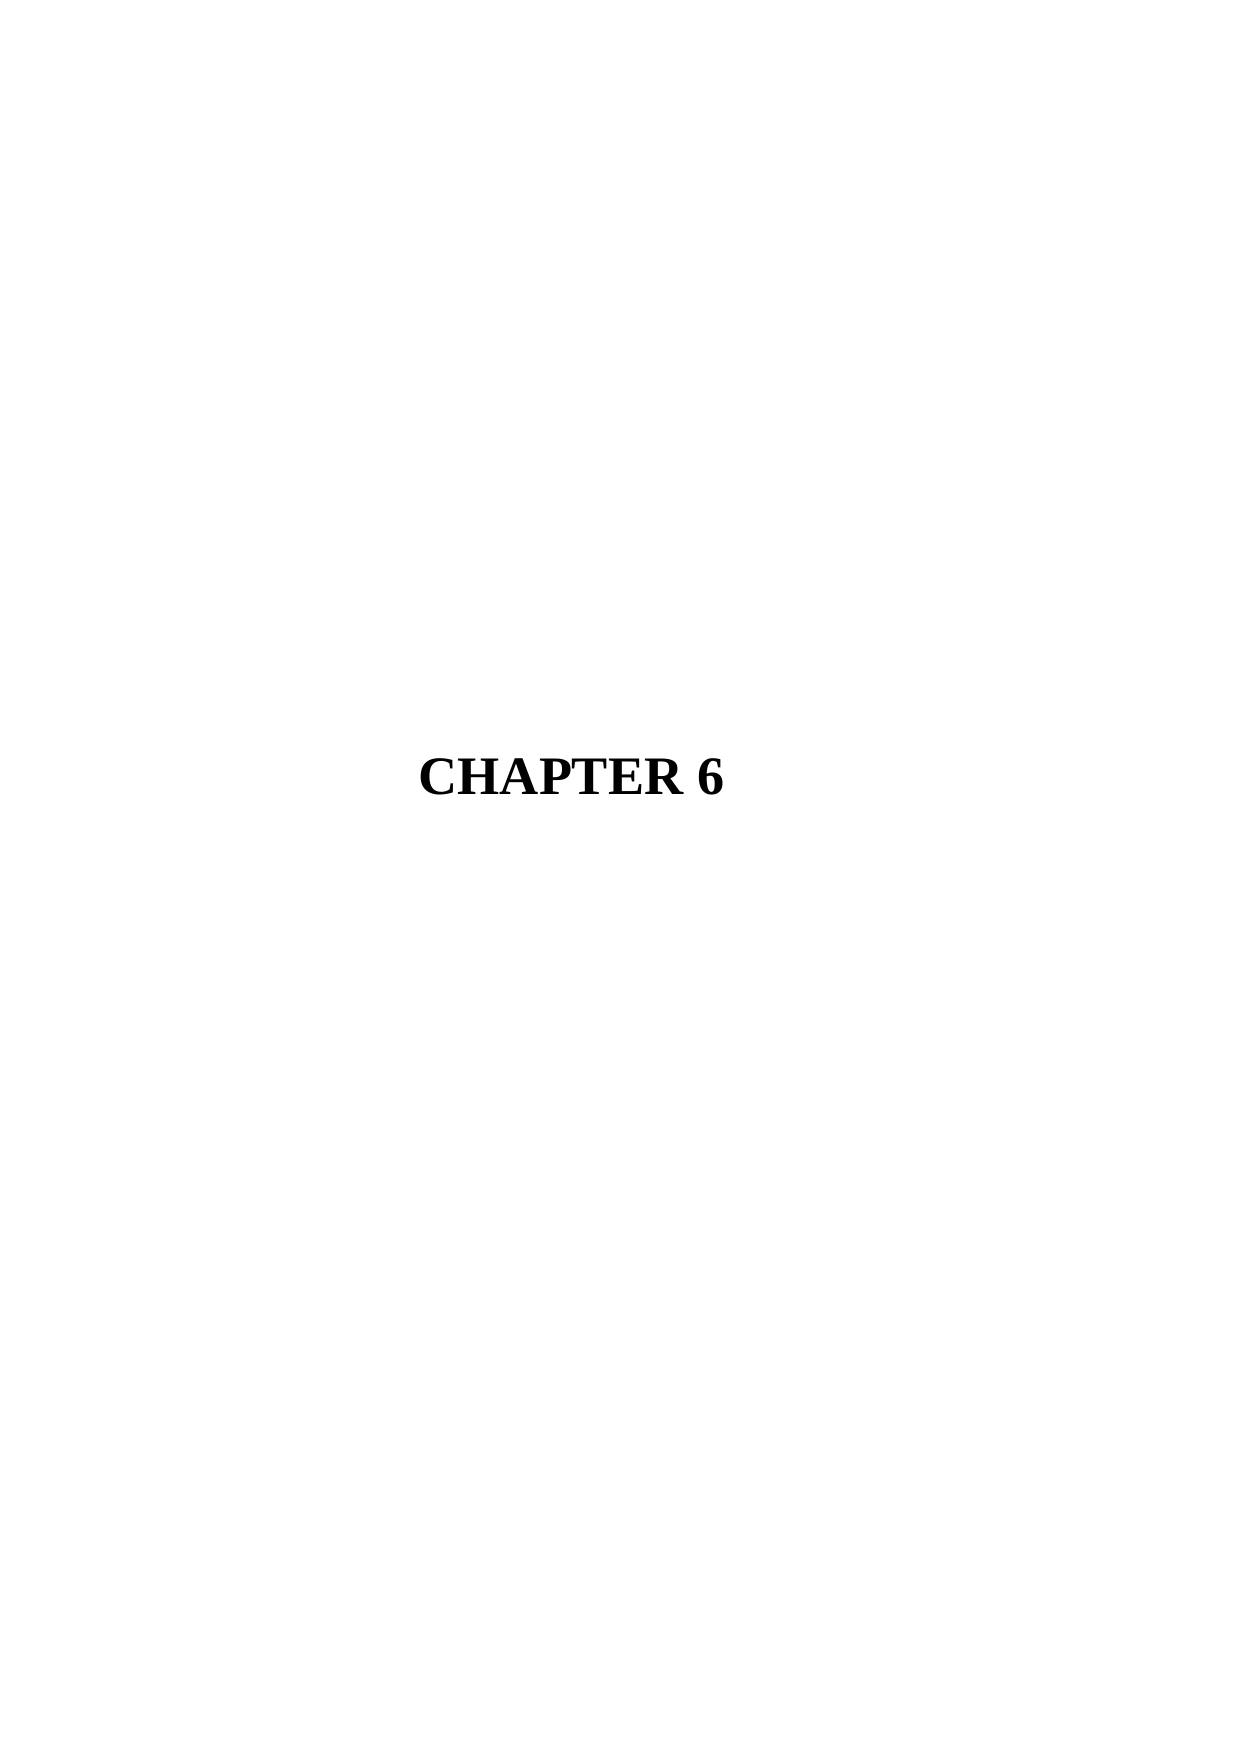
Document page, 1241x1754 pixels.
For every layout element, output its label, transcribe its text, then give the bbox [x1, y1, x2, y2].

subtitle CHAPTER 6 [418, 744, 843, 806]
